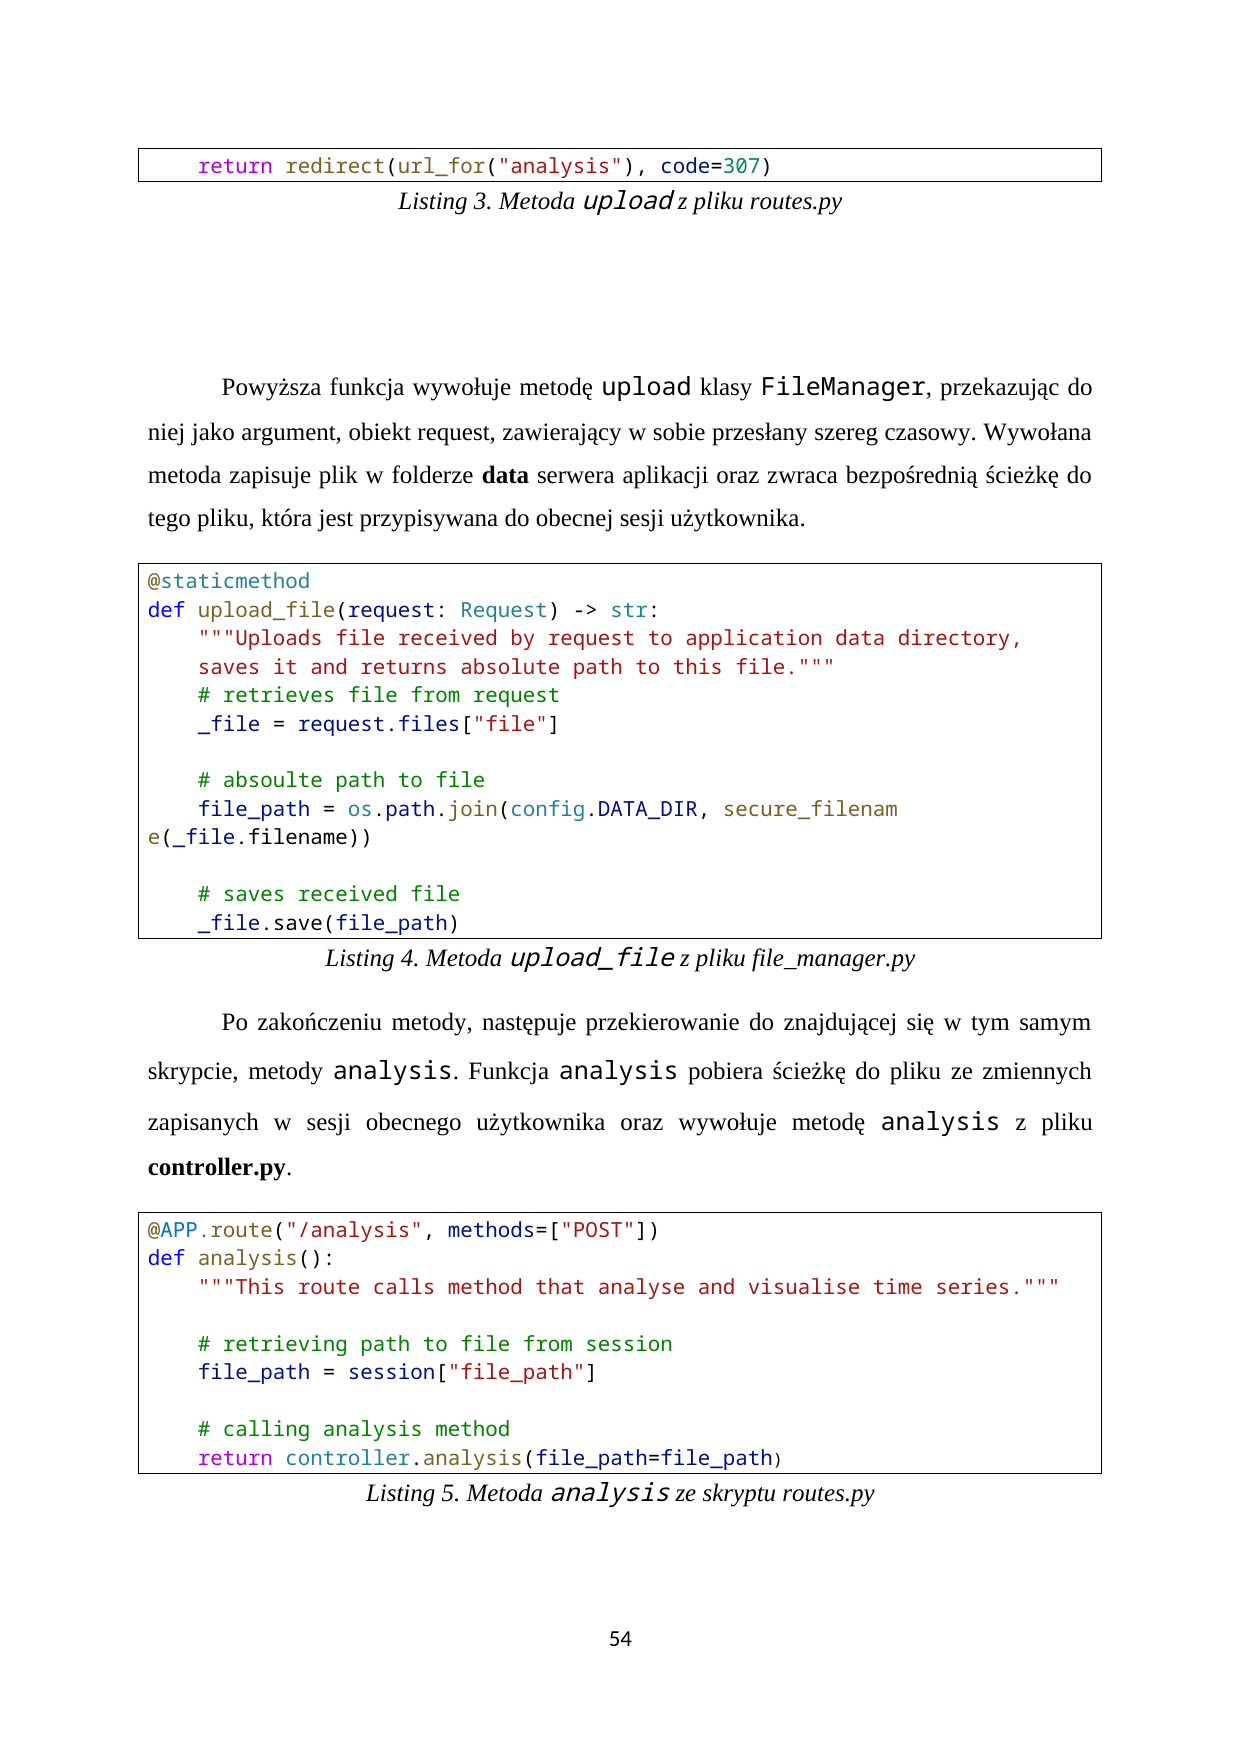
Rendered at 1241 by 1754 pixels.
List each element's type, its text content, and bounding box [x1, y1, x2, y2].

text """Uploads file received by request to application data directory, [148, 623, 1093, 652]
text # calling analysis method [148, 1414, 1093, 1439]
text Powyższa funkcja wywołuje metodę upload klasy FileManager, przekazując do niej jako argument, obiekt request, zawierający w sobie przesłany szereg czasowy. Wywołana metoda zapisuje plik w folderze data serwera aplikacji oraz zwraca bezpośrednią ścieżkę do tego pliku, która jest przypisywana do obecnej sesji użytkownika. [148, 369, 1093, 532]
text # saves received file [148, 879, 1093, 904]
text saves it and returns absolute path to this file.""" [148, 652, 1093, 680]
text Po zakończeniu metody, następuje przekierowanie do znajdującej się w tym samym skrypcie, metody analysis. Funkcja analysis pobiera ścieżkę do pliku ze zmiennych zapisanych w sesji obecnego użytkownika oraz wywołuje metodę analysis z pliku controller.py. [148, 1007, 1093, 1181]
text Listing 5. Metoda analysis ze skryptu routes.py [148, 1474, 1093, 1508]
text @APP.route("/analysis", methods=["POST"]) [139, 1213, 1101, 1243]
text return redirect(url_for("analysis"), code=307) [139, 149, 1101, 181]
text """This route calls method that analyse and visualise time series.""" [148, 1272, 1093, 1300]
text def upload_file(request: Request) -> str: [148, 595, 1093, 623]
text Listing 4. Metoda upload_file z pliku file_manager.py [148, 939, 1093, 973]
text # retrieving path to file from session [148, 1329, 1093, 1357]
text file_path = session["file_path"] [148, 1357, 1093, 1386]
text def analysis(): [148, 1243, 1093, 1272]
text # retrieves file from request [148, 680, 1093, 709]
text _file = request.files["file"] [148, 709, 1093, 737]
text return controller.analysis(file_path=file_path) [139, 1439, 1101, 1473]
text file_path = os.path.join(config.DATA_DIR, secure_filename(_file.filename)) [148, 794, 1093, 851]
text Listing 3. Metoda upload z pliku routes.py [148, 182, 1093, 216]
text _file.save(file_path) [139, 904, 1101, 938]
text # absoulte path to file [148, 766, 1093, 794]
text @staticmethod [139, 564, 1101, 595]
